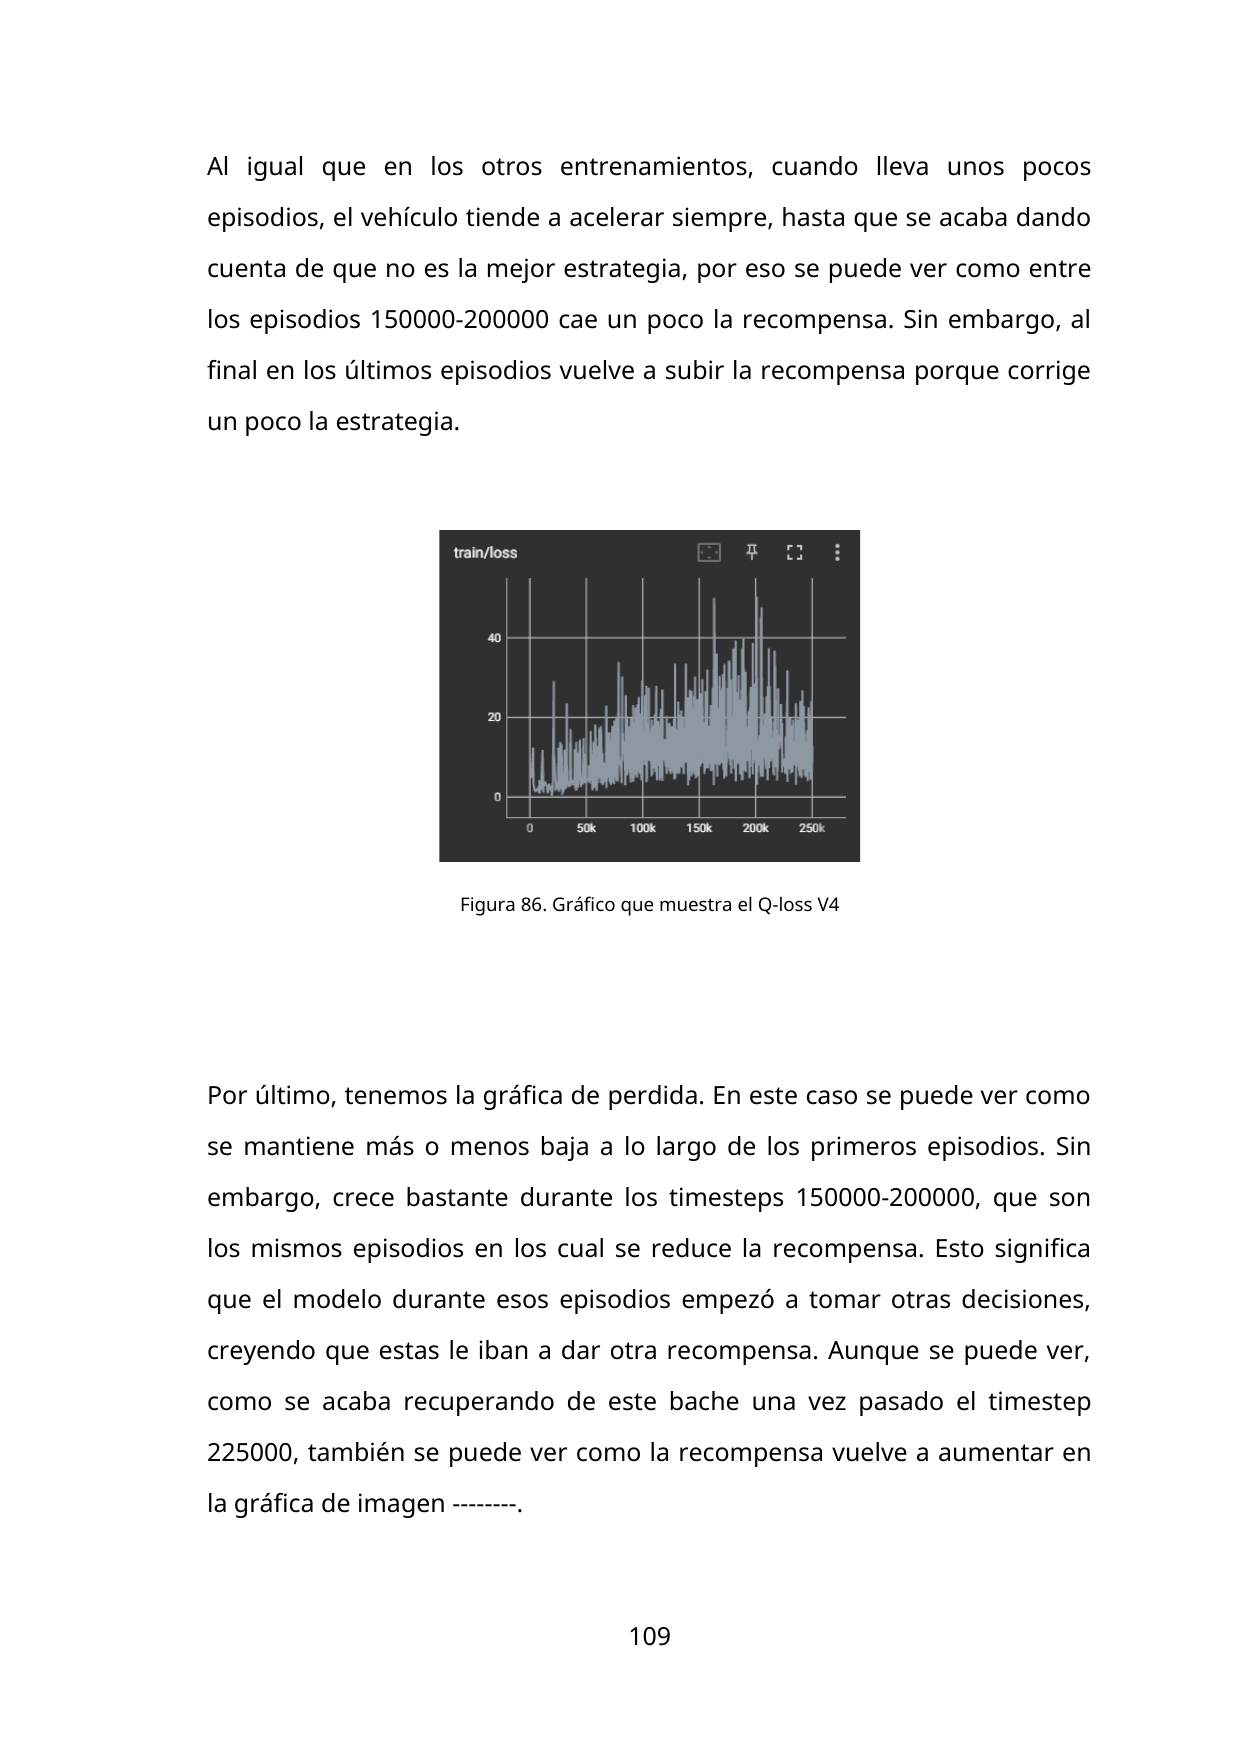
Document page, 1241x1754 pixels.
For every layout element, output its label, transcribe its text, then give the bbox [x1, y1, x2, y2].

picture [439, 530, 861, 862]
text Por último, tenemos la gráfica de perdida. En este caso se puede ver como se mantiene más o menos baja a lo largo de los primeros episodios. Sin embargo, crece bastante durante los timesteps 150000-200000, que son los mismos episodios en los cual se reduce la recompensa. Esto significa que el modelo durante esos episodios empezó a tomar otras decisiones, creyendo que estas le iban a dar otra recompensa. Aunque se puede ver, como se acaba recuperando de este bache una vez pasado el timestep 225000, también se puede ver como la recompensa vuelve a aumentar en la gráfica de imagen --------. [207, 1077, 1092, 1520]
text Figura 86. Gráfico que muestra el Q-loss V4 [207, 891, 1092, 917]
text Al igual que en los otros entrenamientos, cuando lleva unos pocos episodios, el vehículo tiende a acelerar siempre, hasta que se acaba dando cuenta de que no es la mejor estrategia, por eso se puede ver como entre los episodios 150000-200000 cae un poco la recompensa. Sin embargo, al final en los últimos episodios vuelve a subir la recompensa porque corrige un poco la estrategia. [207, 148, 1092, 438]
